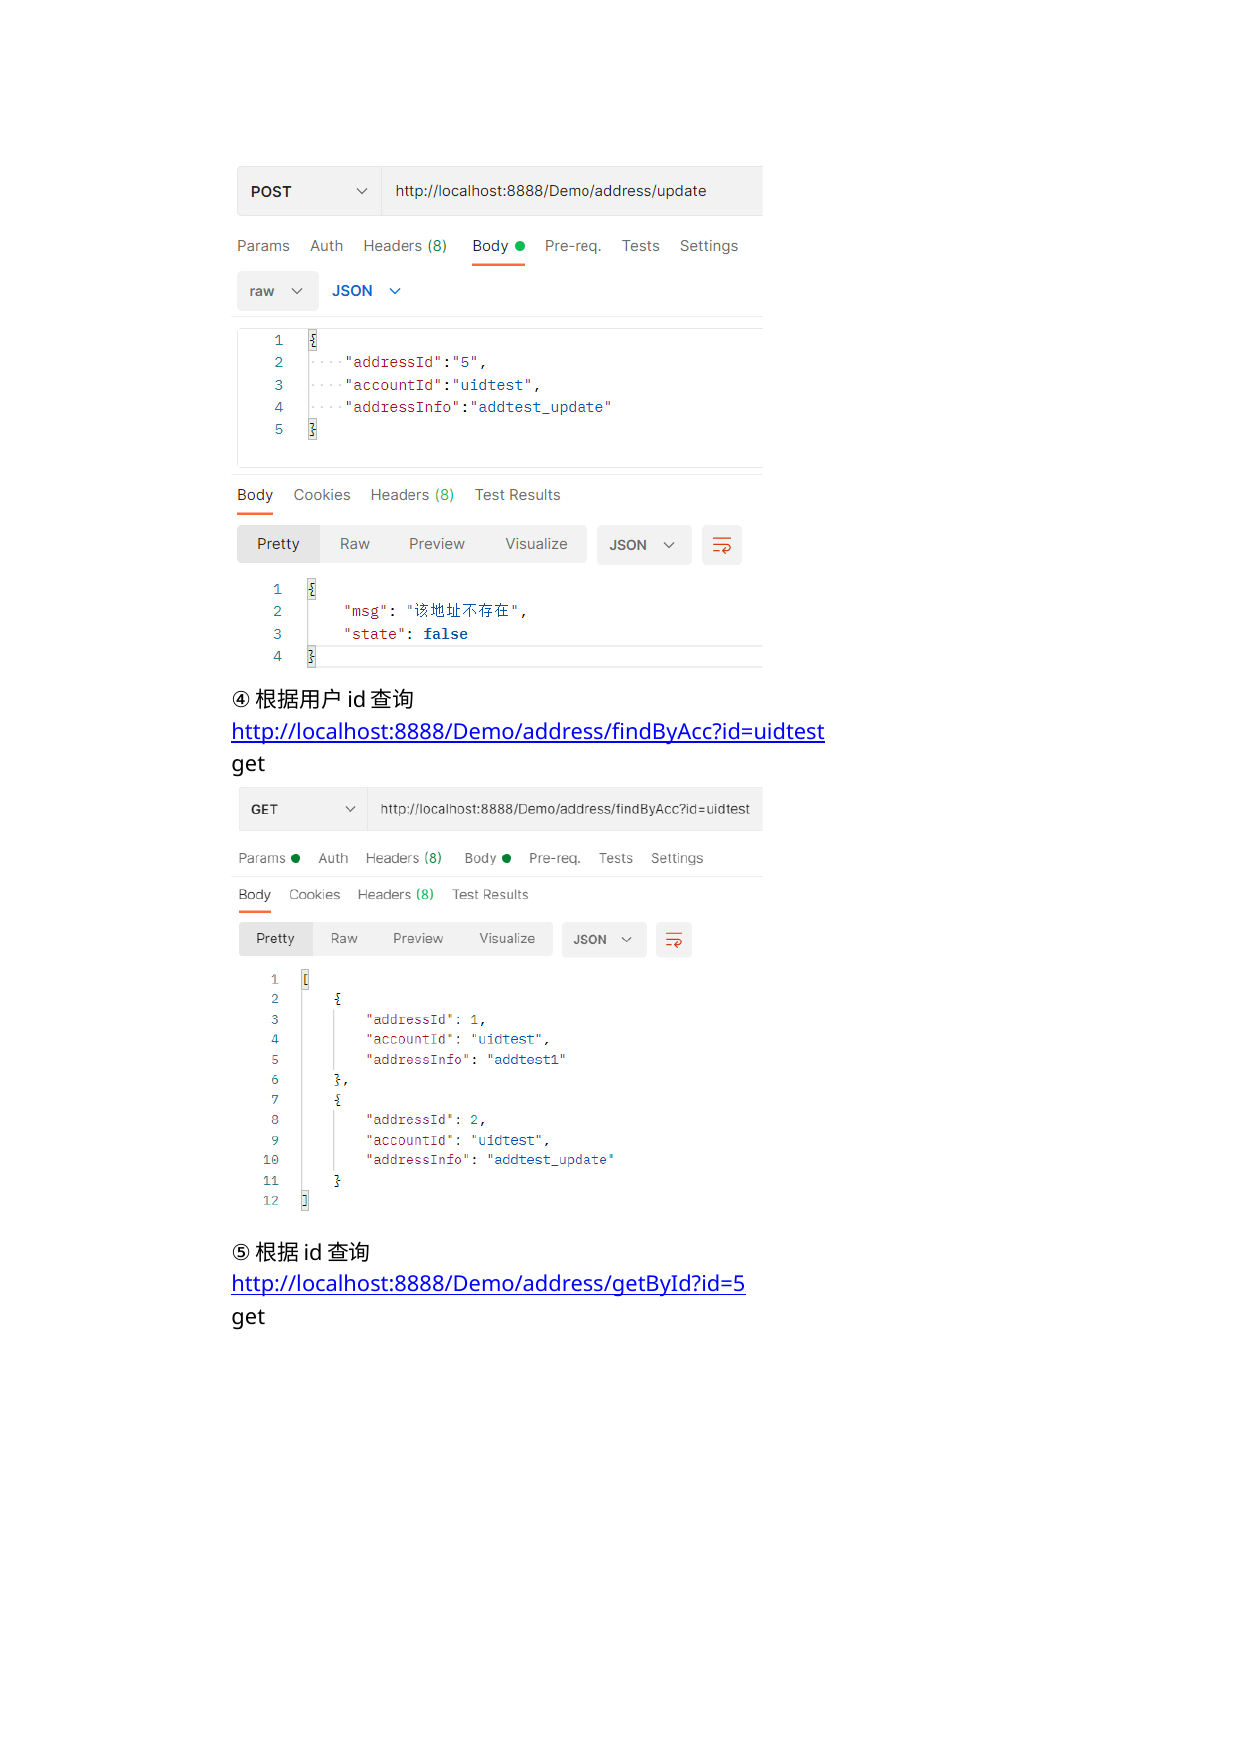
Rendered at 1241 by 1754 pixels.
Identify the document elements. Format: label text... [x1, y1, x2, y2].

list ④根据用户id查询 [187, 682, 1053, 714]
list get [187, 747, 1053, 779]
picture [231, 162, 763, 674]
list get [187, 1299, 1053, 1332]
picture [231, 779, 763, 1222]
list http://localhost:8888/Demo/address/findByAcc?id=uidtest [187, 714, 1053, 747]
list ⑤根据id查询 [187, 1234, 1053, 1267]
list http://localhost:8888/Demo/address/getById?id=5 [187, 1267, 1053, 1299]
